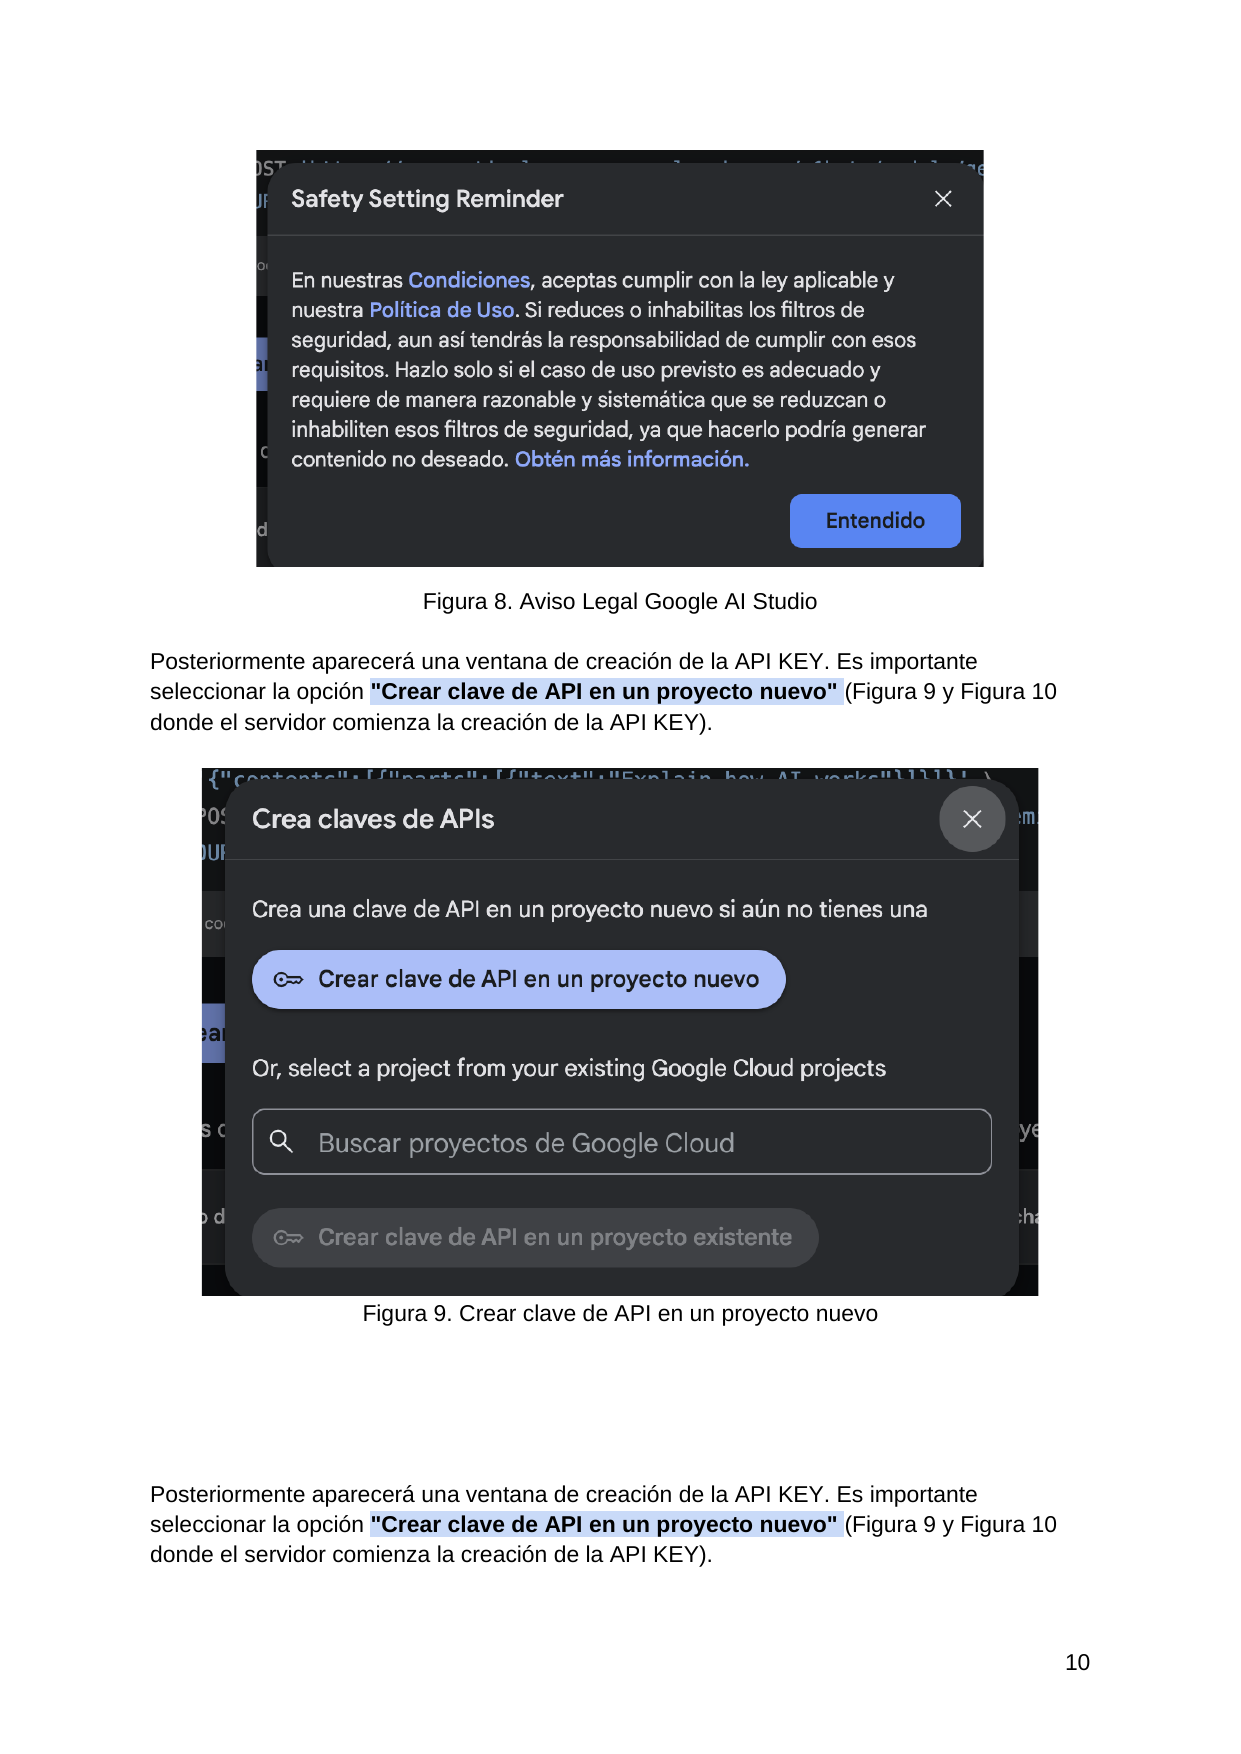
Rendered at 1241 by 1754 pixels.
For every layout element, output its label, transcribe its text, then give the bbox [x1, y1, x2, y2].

text Figura 8. Aviso Legal Google AI Studio [150, 588, 1090, 614]
picture [256, 150, 984, 567]
text Figura 9. Crear clave de API en un proyecto nuevo [150, 1299, 1090, 1326]
text Posteriormente aparecerá una ventana de creación de la API KEY. Es importante seleccionar la opción "Crear clave de API en un proyecto nuevo" (Figura 9 y Figura 10 donde el servidor comienza la creación de la API KEY). [150, 648, 1090, 735]
picture [201, 768, 1039, 1296]
text Posteriormente aparecerá una ventana de creación de la API KEY. Es importante seleccionar la opción "Crear clave de API en un proyecto nuevo" (Figura 9 y Figura 10 donde el servidor comienza la creación de la API KEY). [150, 1481, 1090, 1568]
